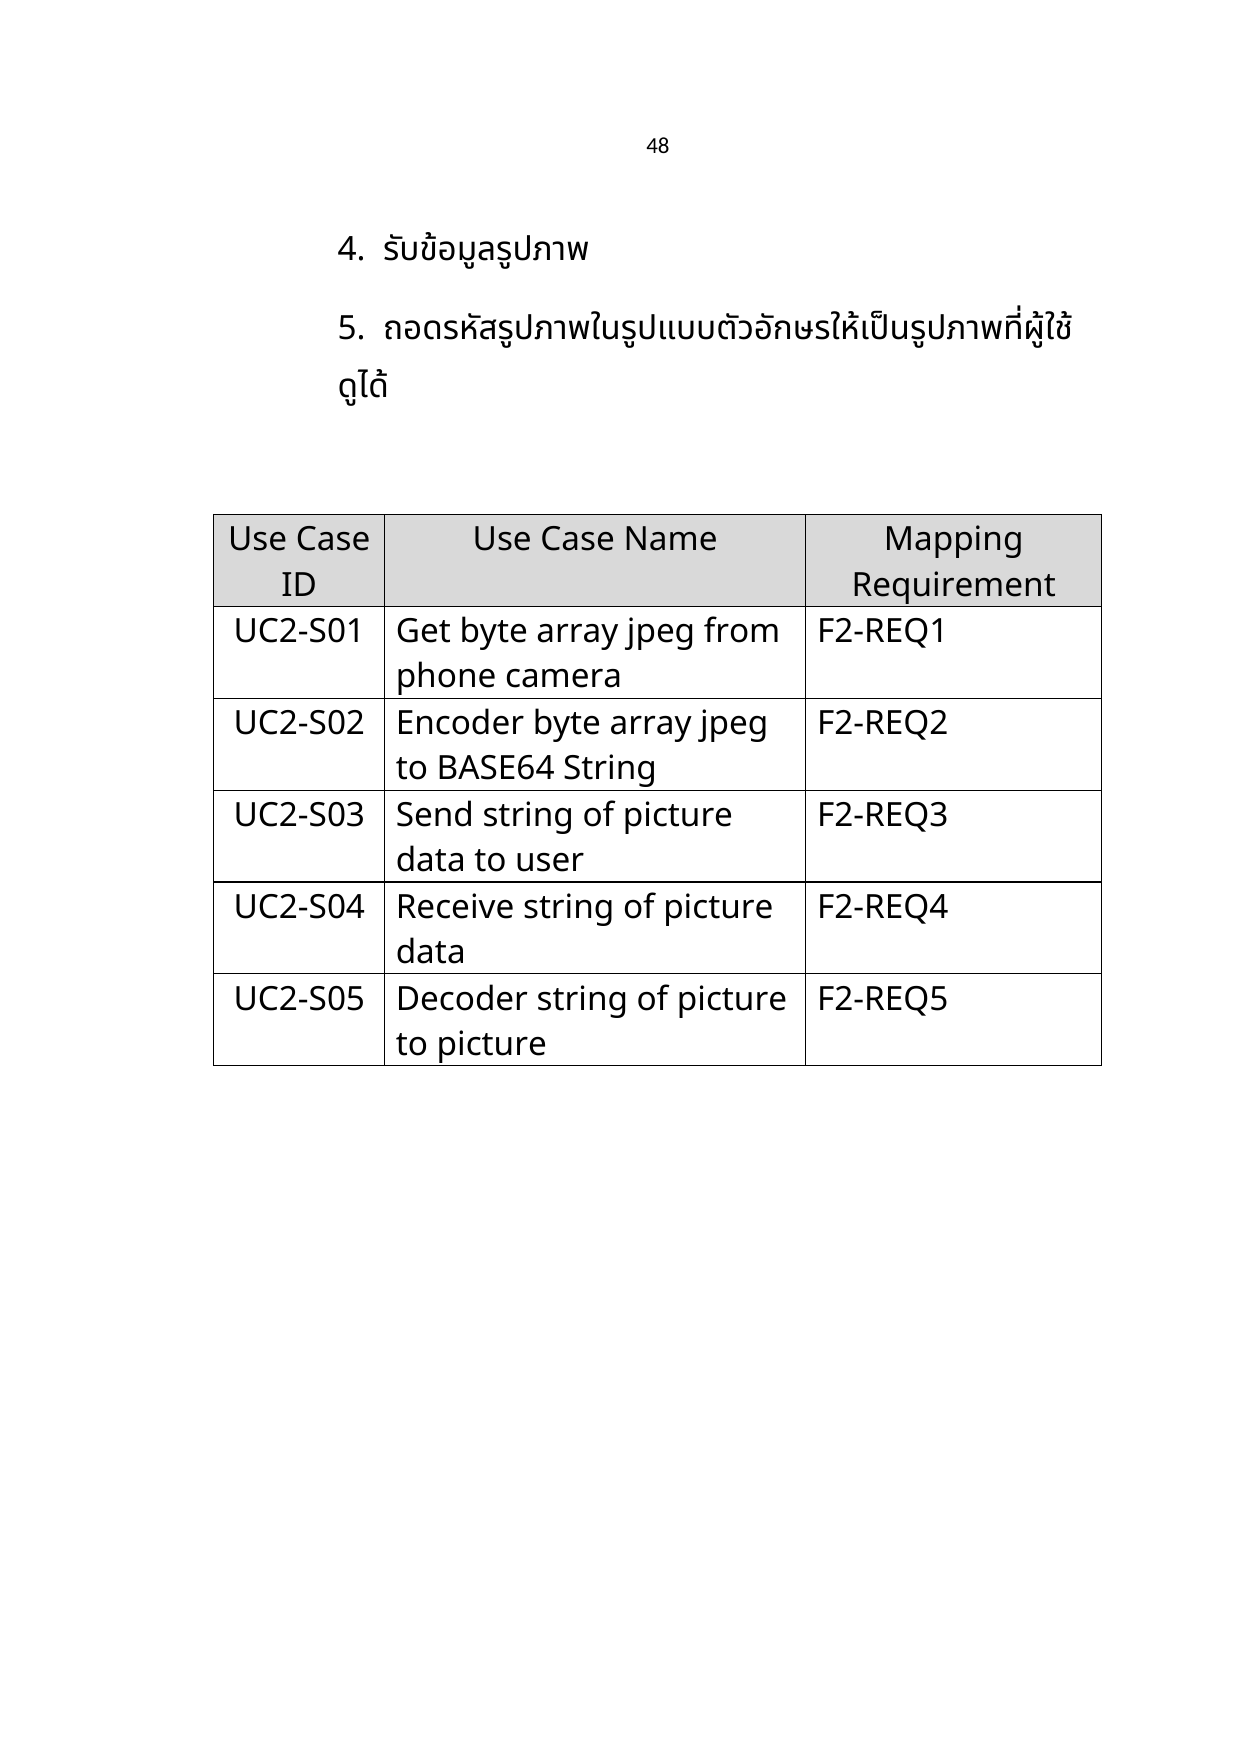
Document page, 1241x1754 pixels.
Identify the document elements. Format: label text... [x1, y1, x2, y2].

table_header Mapping Requirement [806, 515, 1101, 606]
table_header Use Case ID [214, 515, 384, 606]
table_cell F2-REQ3 [806, 791, 1101, 881]
table_cell F2-REQ5 [806, 974, 1101, 1065]
text 4. รับข้อมูลรูปภาพ [337, 225, 1090, 276]
table_cell Get byte array jpeg from phone camera [385, 607, 805, 698]
table_cell UC2-S05 [214, 974, 384, 1065]
table_cell F2-REQ1 [806, 607, 1101, 698]
table_cell UC2-S04 [214, 883, 384, 973]
table_cell F2-REQ4 [806, 883, 1101, 973]
table_cell F2-REQ2 [806, 699, 1101, 789]
table_header Use Case Name [385, 515, 805, 606]
table_cell UC2-S01 [214, 607, 384, 698]
text 5. ถอดรหัสรูปภาพในรูปแบบตัวอักษรให้เป็นรูปภาพที่ผู้ใช้ดูได้ [337, 304, 1090, 412]
table_cell UC2-S02 [214, 699, 384, 789]
table_cell Send string of picture data to user [385, 791, 805, 881]
table_cell Decoder string of picture to picture [385, 974, 805, 1065]
table_cell UC2-S03 [214, 791, 384, 881]
table_cell Encoder byte array jpeg to BASE64 String [385, 699, 805, 789]
table_cell Receive string of picture data [385, 883, 805, 973]
